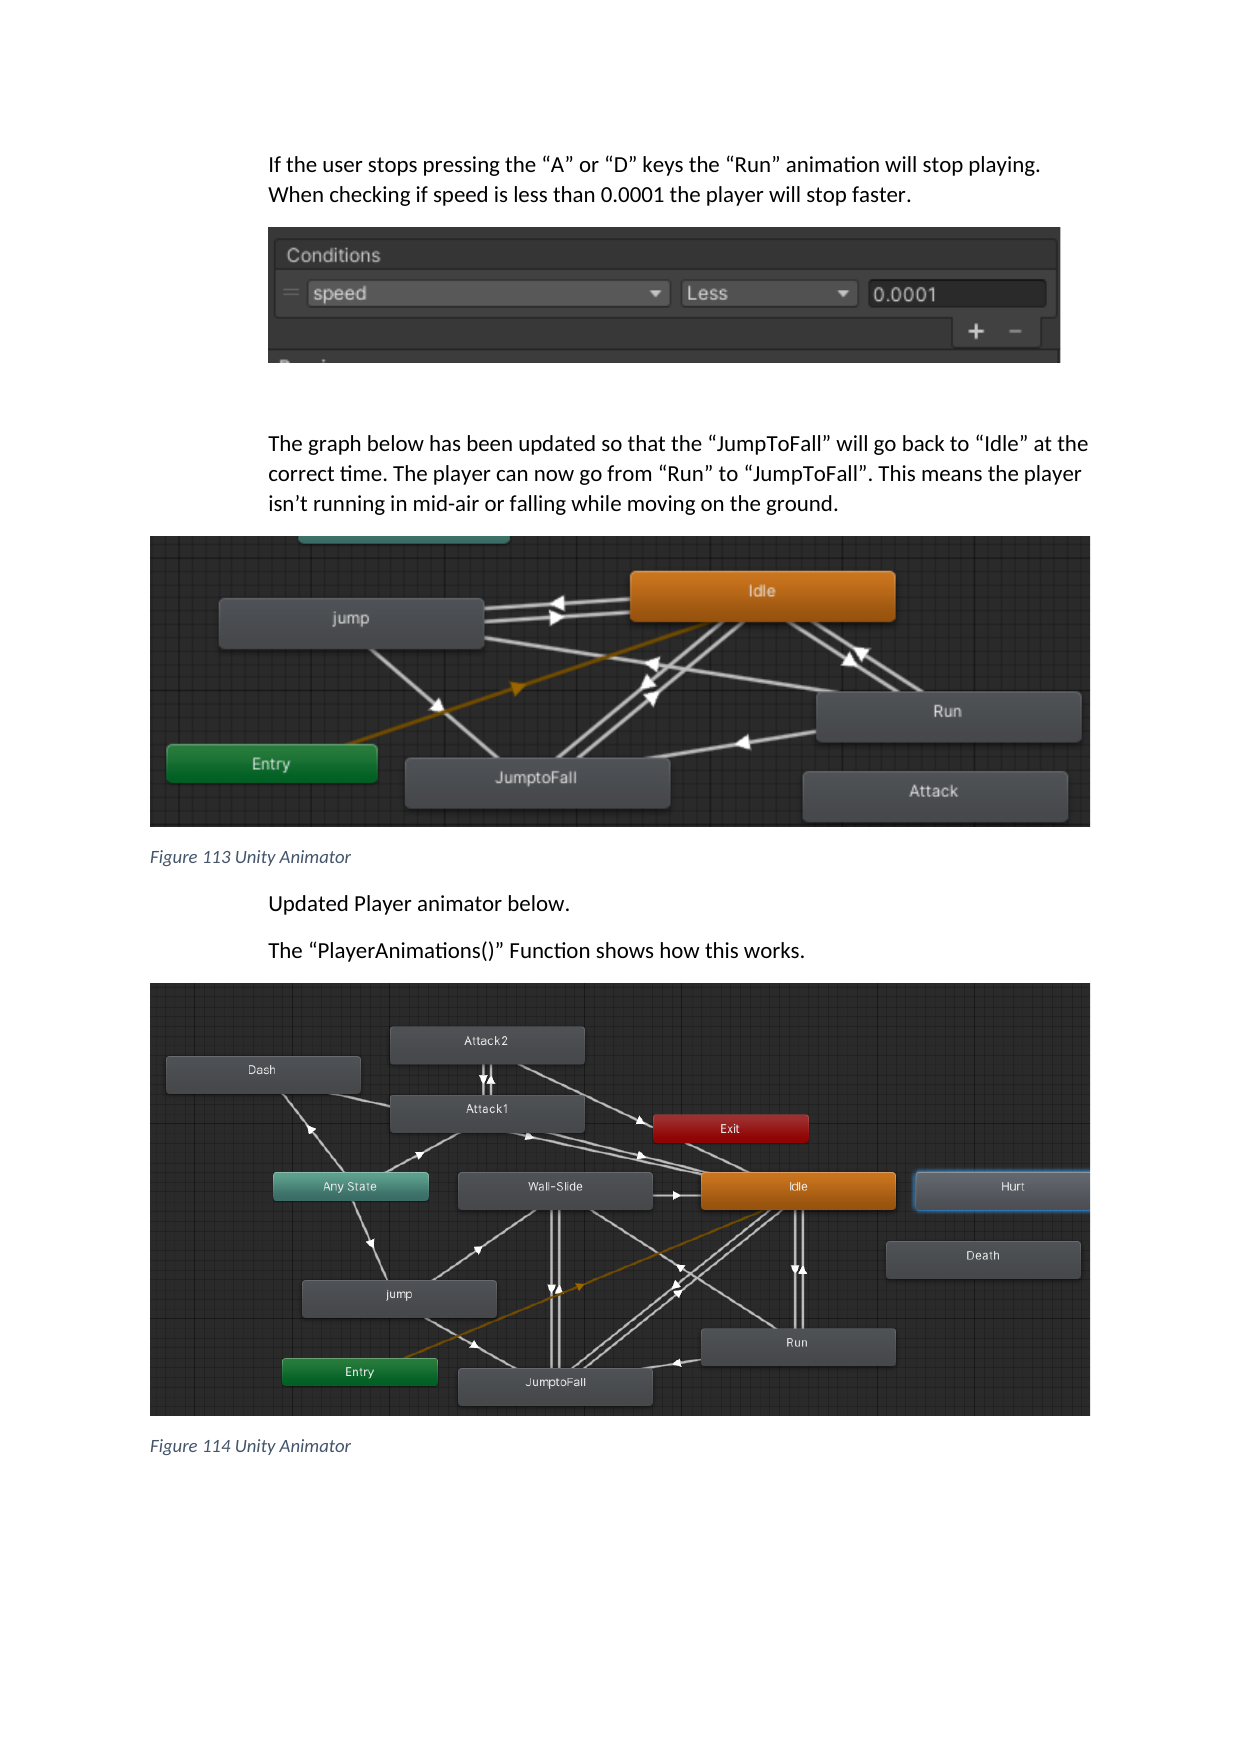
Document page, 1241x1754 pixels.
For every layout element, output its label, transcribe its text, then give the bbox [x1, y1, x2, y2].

text The graph below has been updated so that the “JumpToFall” will go back to “Idle” at the correct time. The player can now go from “Run” to “JumpToFall”. This means the player isn’t running in mid-air or falling while moving on the ground. [268, 429, 1090, 517]
text The “PlayerAnimations()” Function shows how this works. [268, 936, 1090, 964]
picture [268, 227, 1061, 363]
text If the user stops pressing the “A” or “D” keys the “Run” animation will stop playing. When checking if speed is less than 0.0001 the player will stop faster. [268, 150, 1090, 208]
picture [150, 983, 1091, 1416]
text Updated Player animator below. [268, 889, 1090, 917]
picture [150, 536, 1091, 827]
